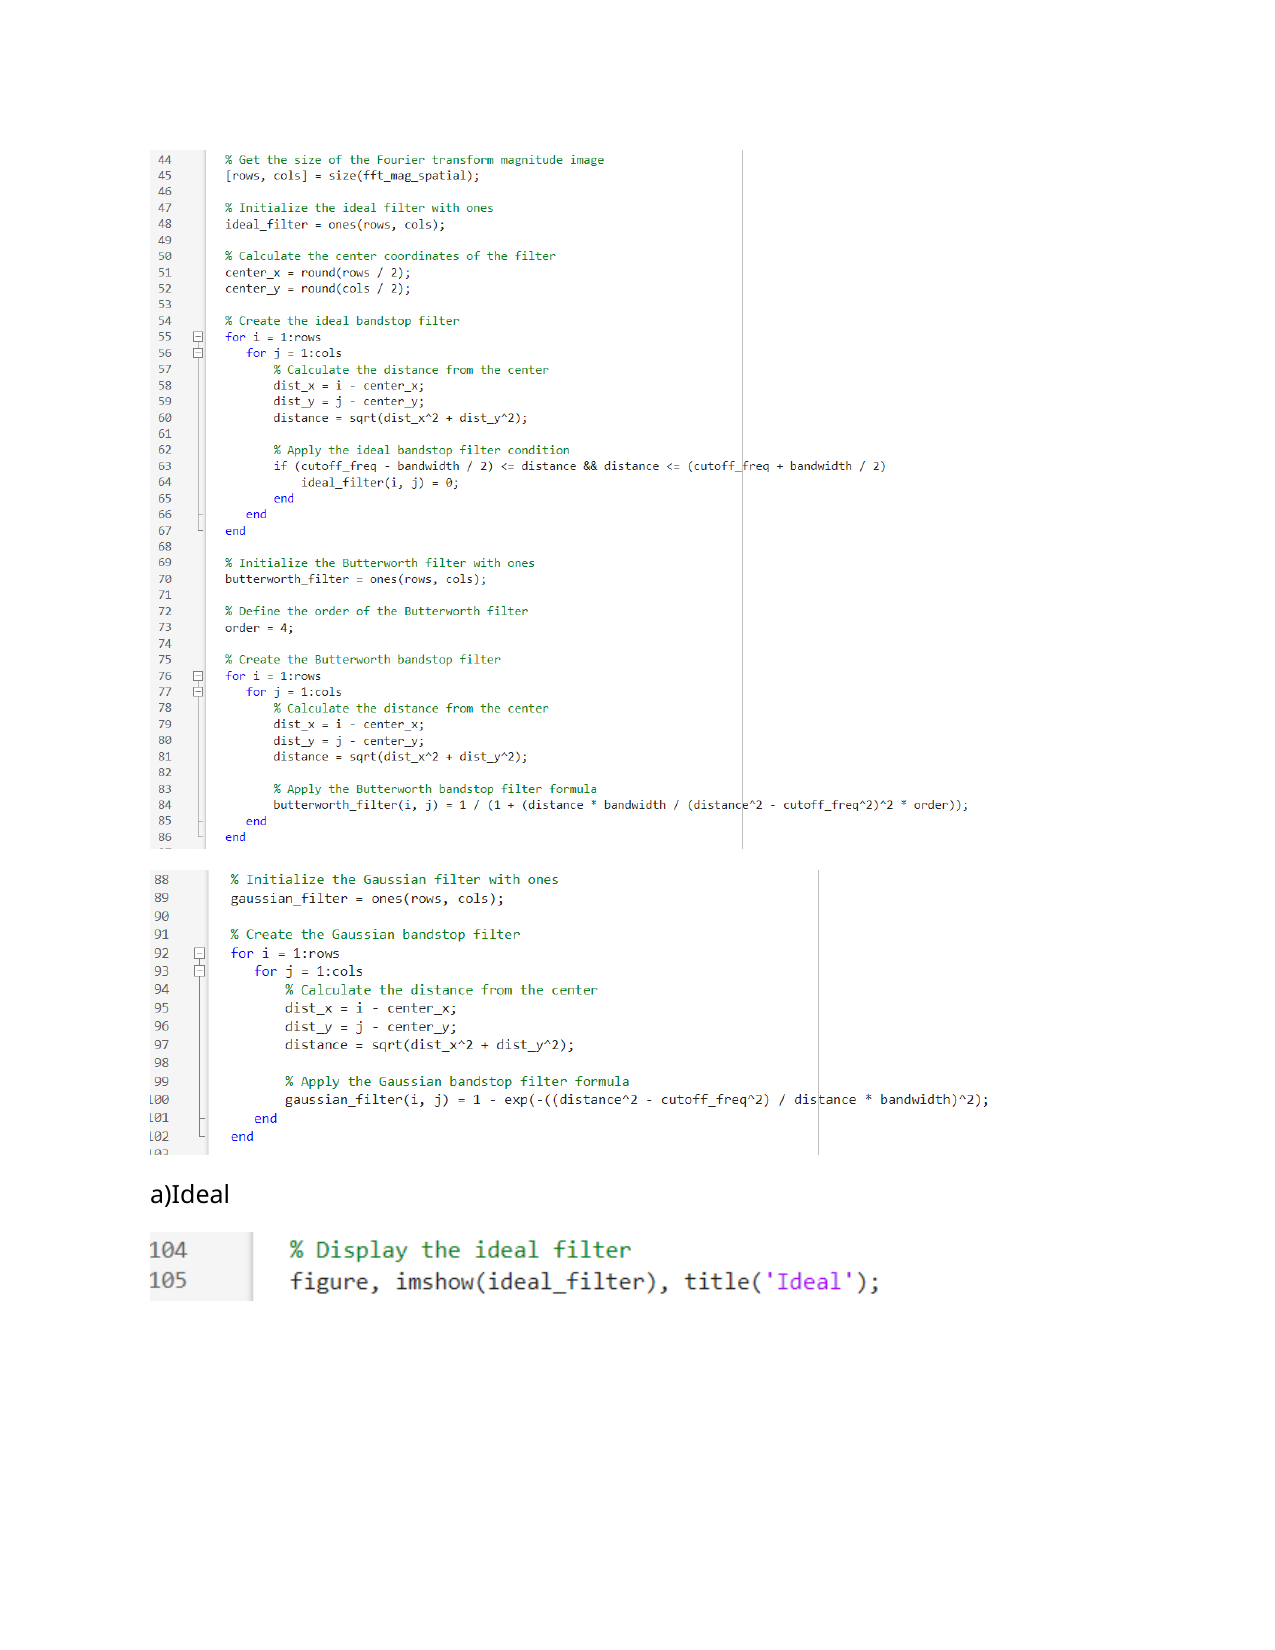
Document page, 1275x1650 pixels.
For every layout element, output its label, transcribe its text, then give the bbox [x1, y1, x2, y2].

text a)Ideal [150, 1176, 1125, 1210]
picture [150, 1232, 1125, 1301]
picture [150, 150, 1125, 849]
picture [150, 870, 1125, 1155]
